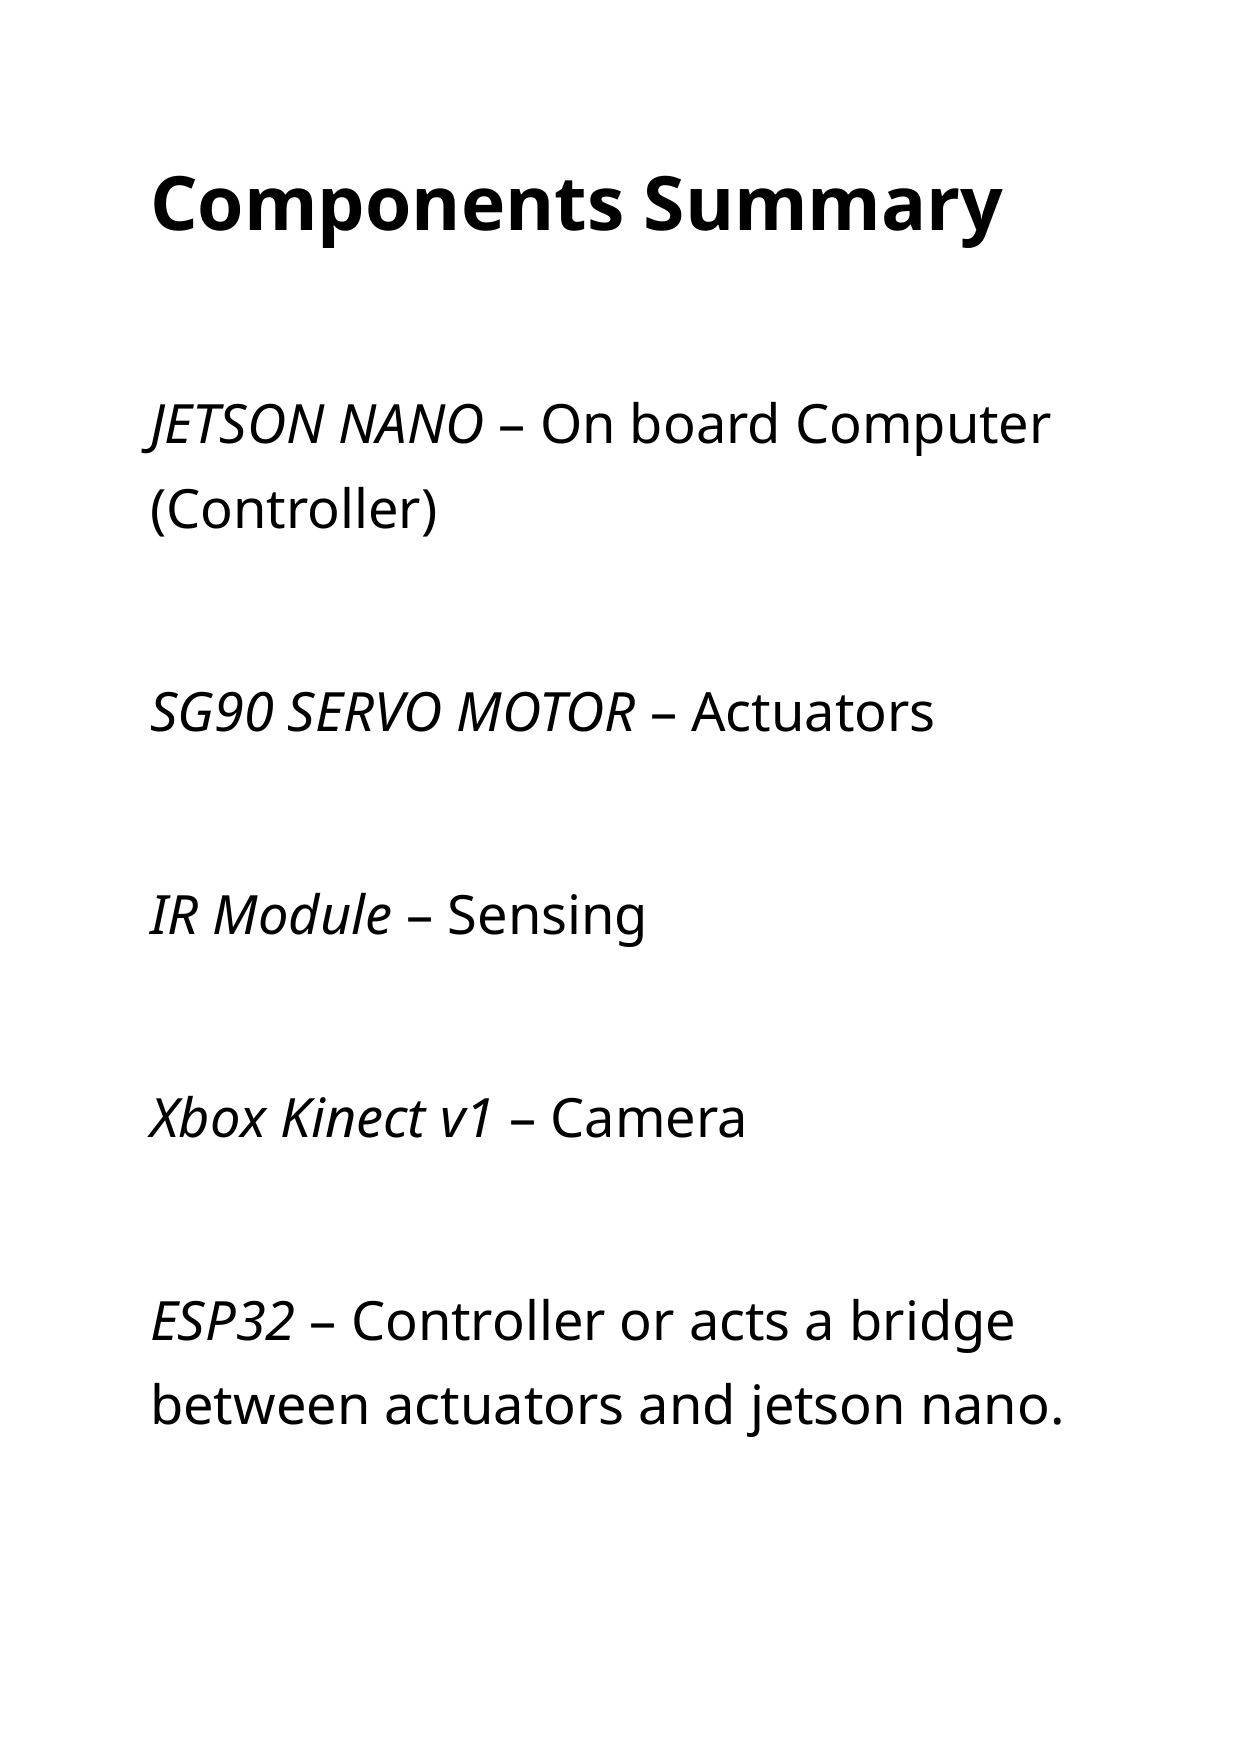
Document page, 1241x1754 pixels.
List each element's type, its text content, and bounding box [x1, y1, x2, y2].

text ESP32 – Controller or acts a bridge between actuators and jetson nano. [150, 1282, 1090, 1441]
text Xbox Kinect v1 – Camera [150, 1079, 1090, 1153]
text Components Summary [150, 150, 1090, 252]
text SG90 SERVO MOTOR – Actuators [150, 673, 1090, 747]
text IR Module – Sensing [150, 876, 1090, 950]
text JETSON NANO – On board Computer (Controller) [150, 386, 1090, 544]
